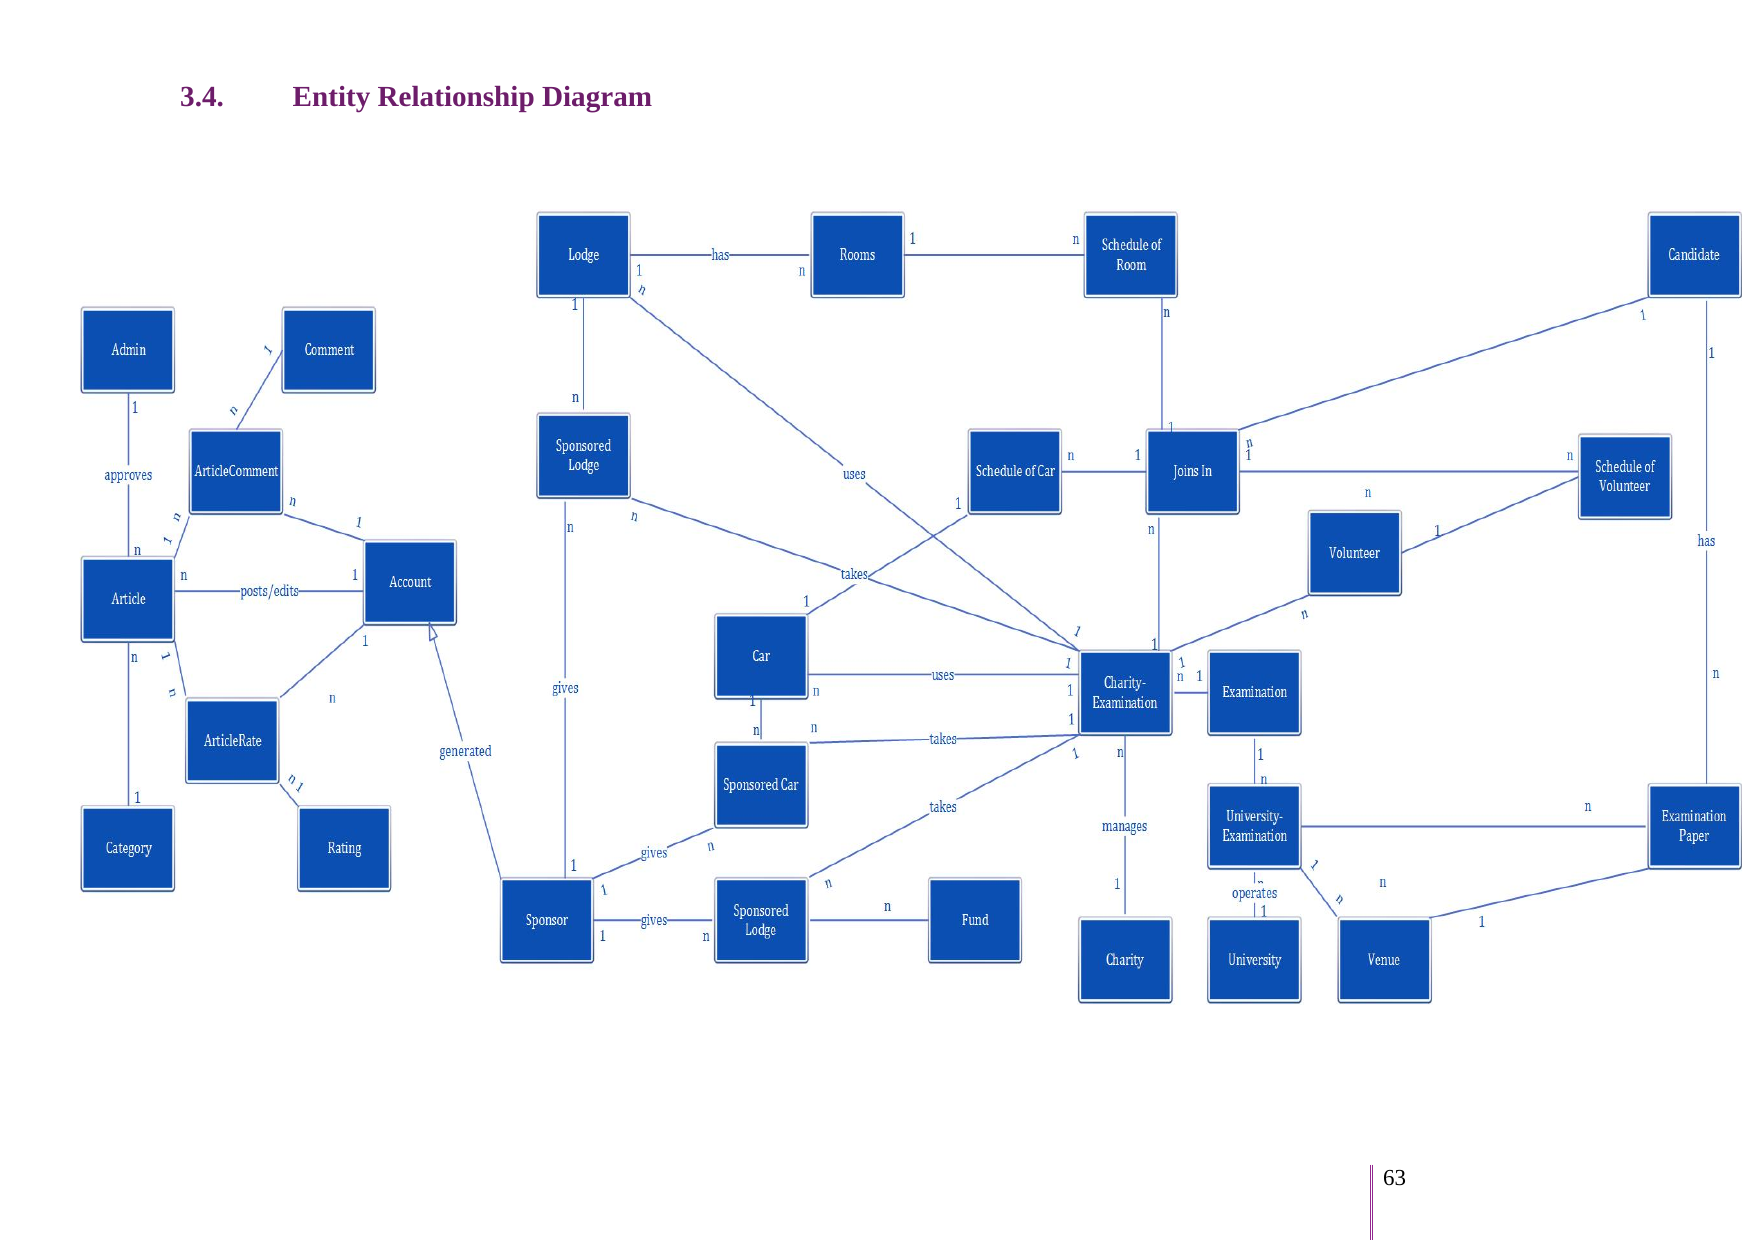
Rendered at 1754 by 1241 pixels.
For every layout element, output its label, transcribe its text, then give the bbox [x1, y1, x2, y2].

picture [79, 209, 1743, 1005]
subtitle Entity Relationship Diagram [180, 79, 1679, 113]
